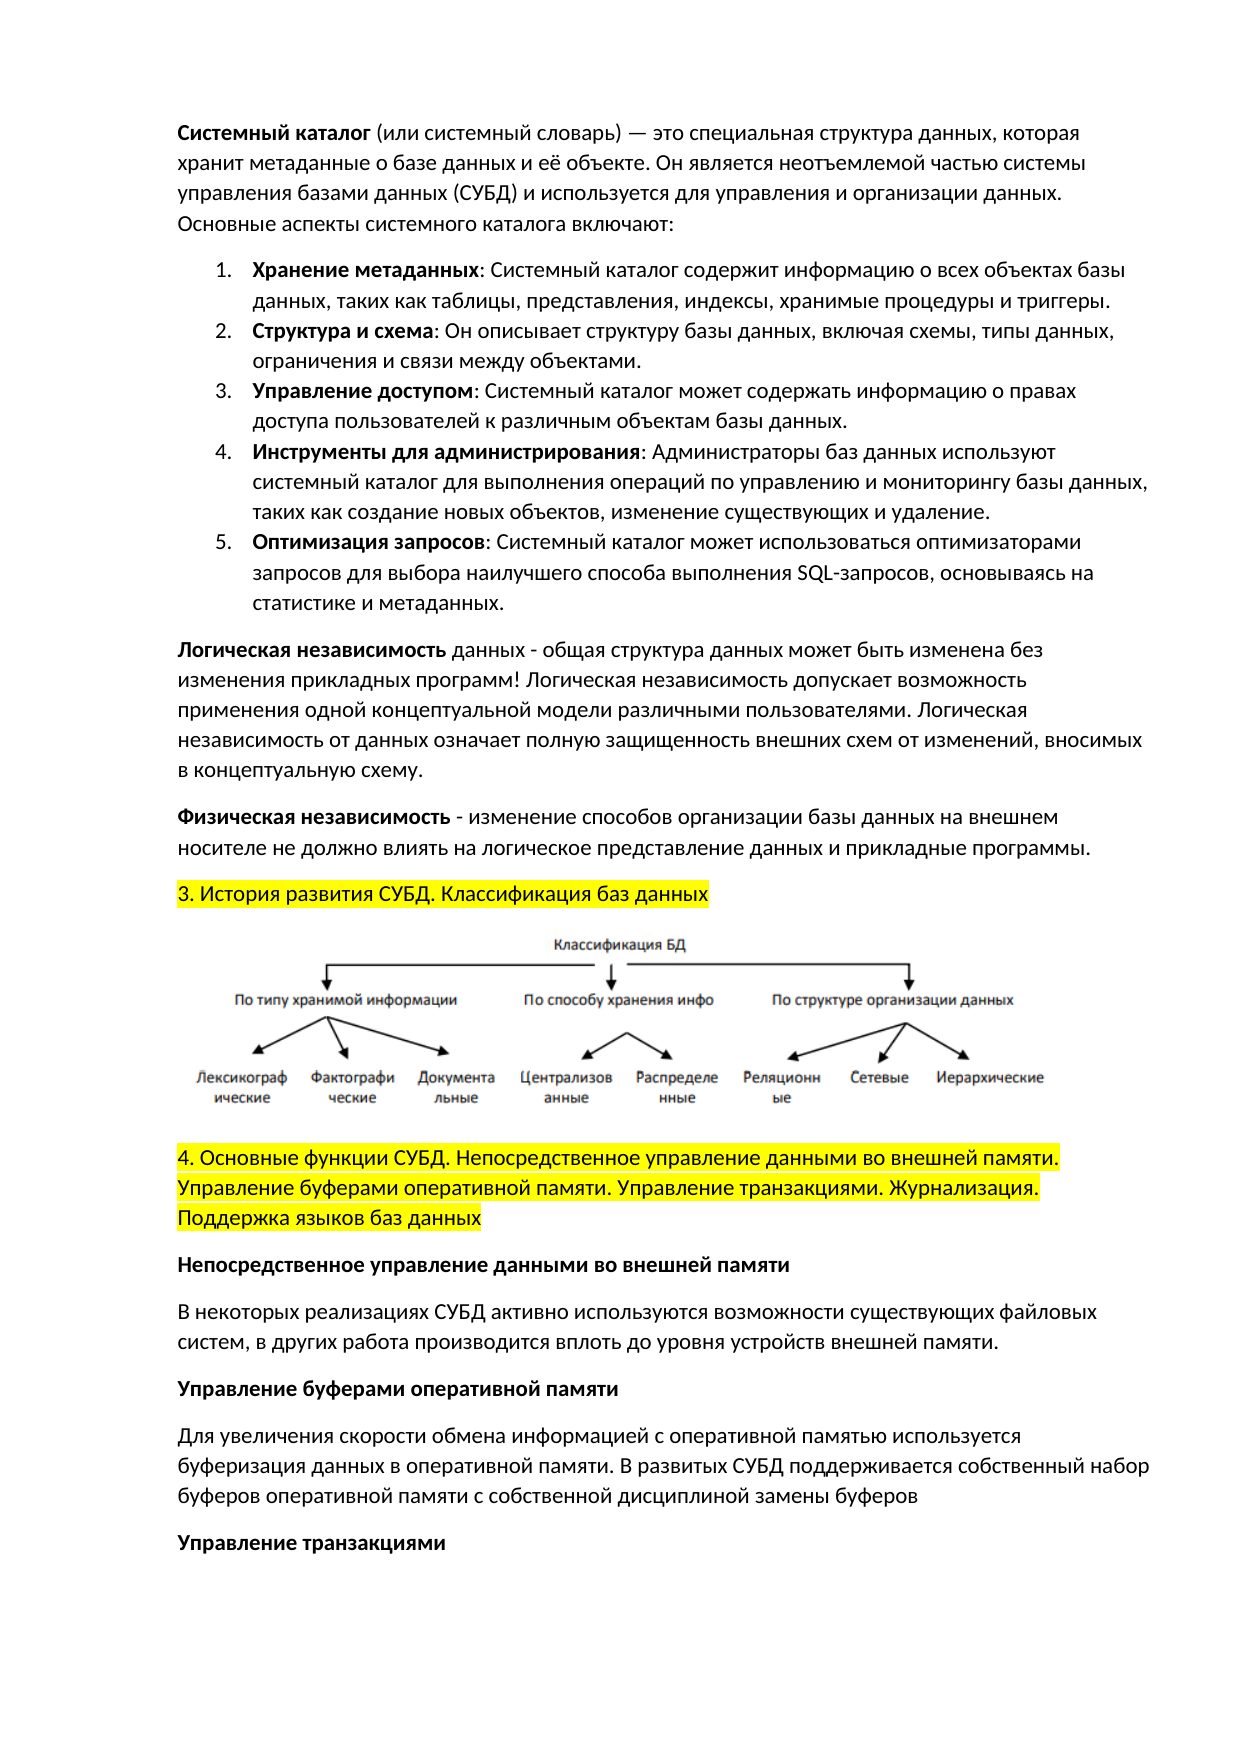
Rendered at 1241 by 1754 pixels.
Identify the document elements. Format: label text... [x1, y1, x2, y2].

text 4. Основные функции СУБД. Непосредственное управление данными во внешней памяти. Управление буферами оперативной памяти. Управление транзакциями. Журнализация. Поддержка языков баз данных [177, 1143, 1152, 1231]
text Управление транзакциями [177, 1528, 1152, 1556]
text 3. История развития СУБД. Классификация баз данных [177, 879, 1152, 908]
list Инструменты для администрирования: Администраторы баз данных используют системный каталог для выполнения операций по управлению и мониторингу базы данных, таких как создание новых объектов, изменение существующих и удаление. [215, 437, 1152, 525]
text Логическая независимость данных - общая структура данных может быть изменена без изменения прикладных программ! Логическая независимость допускает возможность применения одной концептуальной модели различными пользователями. Логическая независимость от данных означает полную защищенность внешних схем от изменений, вносимых в концептуальную схему. [177, 635, 1152, 784]
list Хранение метаданных: Системный каталог содержит информацию о всех объектах базы данных, таких как таблицы, представления, индексы, хранимые процедуры и триггеры. [215, 256, 1152, 314]
list Управление доступом: Системный каталог может содержать информацию о правах доступа пользователей к различным объектам базы данных. [215, 376, 1152, 435]
text Для увеличения скорости обмена информацией с оперативной памятью используется буферизация данных в оперативной памяти. В развитых СУБД поддерживается собственный набор буферов оперативной памяти с собственной дисциплиной замены буферов [177, 1421, 1152, 1509]
text Физическая независимость - изменение способов организации базы данных на внешнем носителе не должно влиять на логическое представление данных и прикладные программы. [177, 802, 1152, 861]
list Структура и схема: Он описывает структуру базы данных, включая схемы, типы данных, ограничения и связи между объектами. [215, 316, 1152, 374]
text Управление буферами оперативной памяти [177, 1374, 1152, 1402]
text Непосредственное управление данными во внешней памяти [177, 1250, 1152, 1278]
text В некоторых реализациях СУБД активно используются возможности существующих файловых систем, в других работа производится вплоть до уровня устройств внешней памяти. [177, 1297, 1152, 1355]
list Оптимизация запросов: Системный каталог может использоваться оптимизаторами запросов для выбора наилучшего способа выполнения SQL-запросов, основываясь на статистике и метаданных. [215, 527, 1152, 616]
picture [177, 926, 1067, 1124]
text Системный каталог (или системный словарь) — это специальная структура данных, которая хранит метаданные о базе данных и её объекте. Он является неотъемлемой частью системы управления базами данных (СУБД) и используется для управления и организации данных. Основные аспекты системного каталога включают: [177, 118, 1152, 237]
